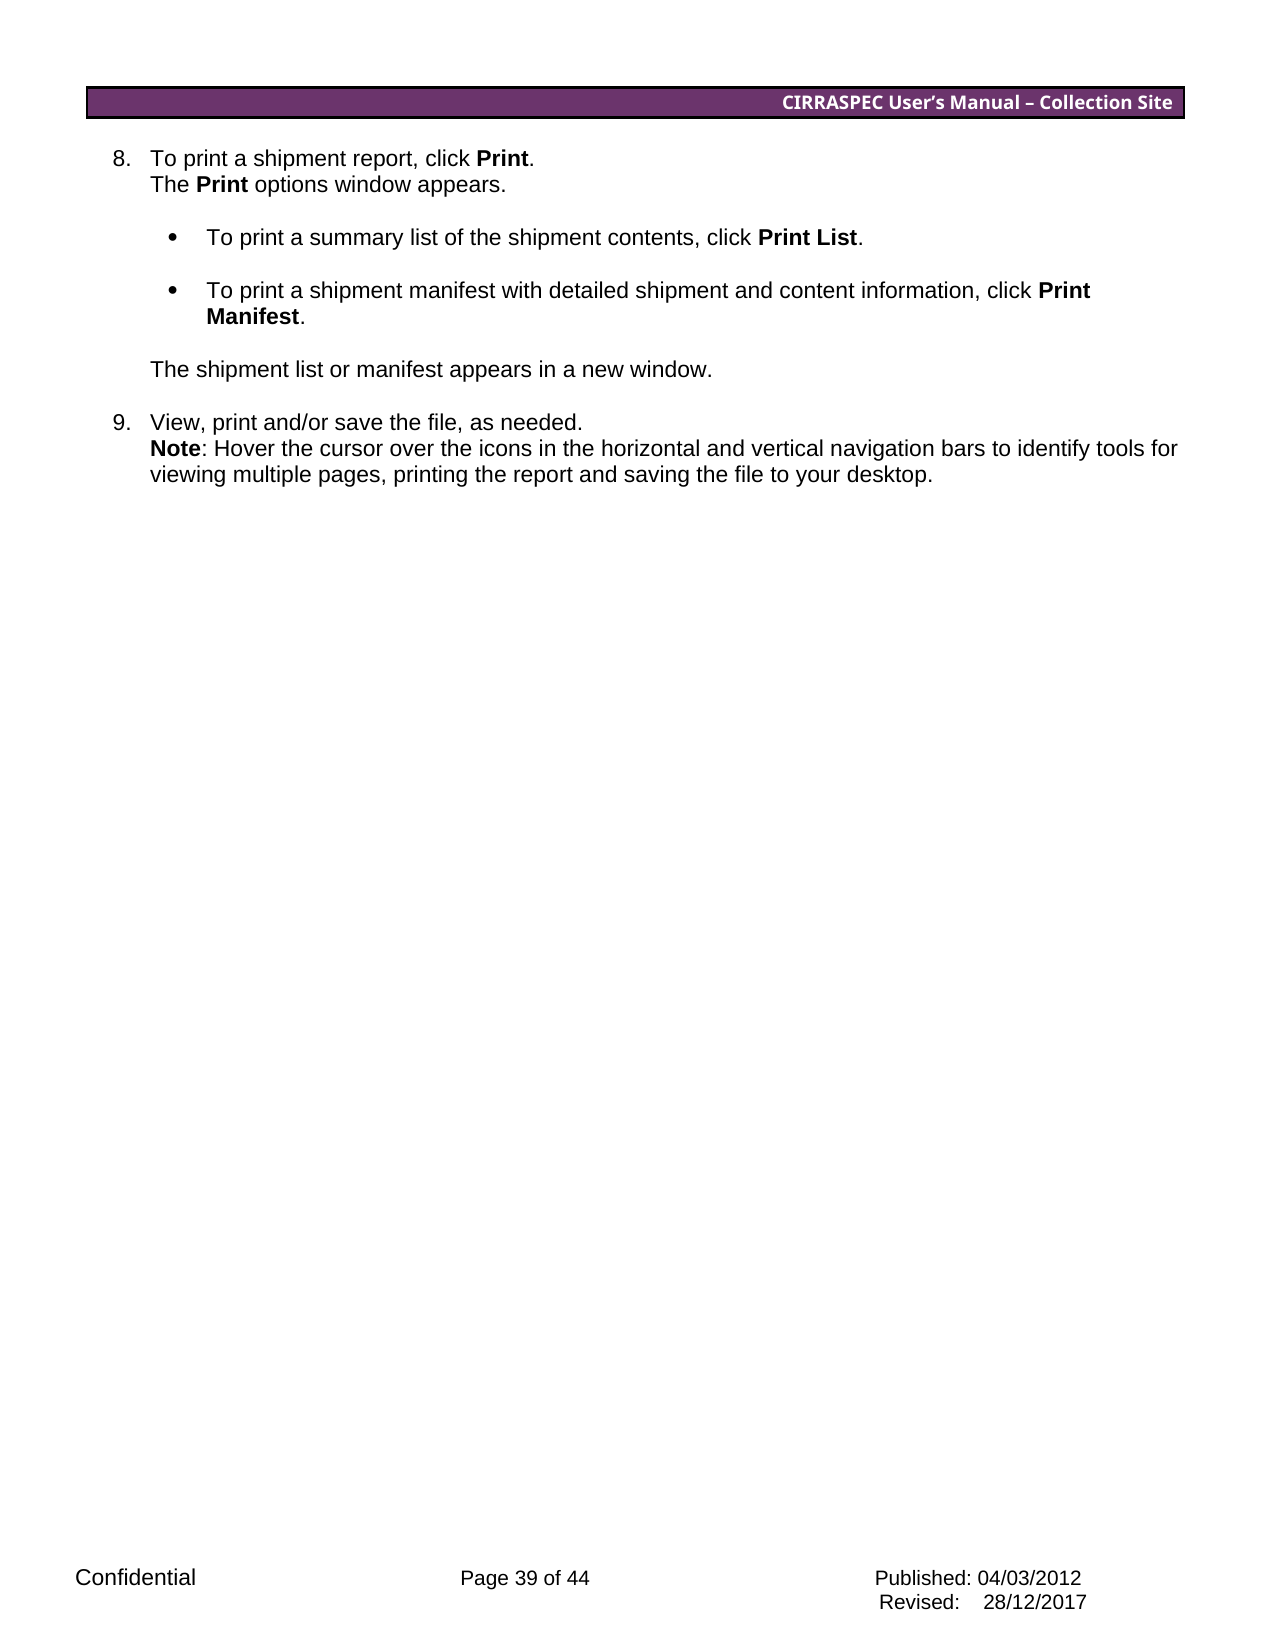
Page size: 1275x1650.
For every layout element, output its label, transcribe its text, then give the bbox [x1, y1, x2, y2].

text The shipment list or manifest appears in a new window. [150, 329, 1181, 408]
list To print a shipment report, click Print. The Print options window appears. [112, 145, 1181, 224]
list To print a shipment manifest with detailed shipment and content information, click Print Manifest. [169, 277, 1181, 329]
list To print a summary list of the shipment contents, click Print List. [169, 224, 1181, 277]
list View, print and/or save the file, as needed. Note: Hover the cursor over the icons in the horizontal and vertical navigation bars to identify tools for viewing multiple pages, printing the report and saving the file to your desktop. [112, 408, 1181, 487]
